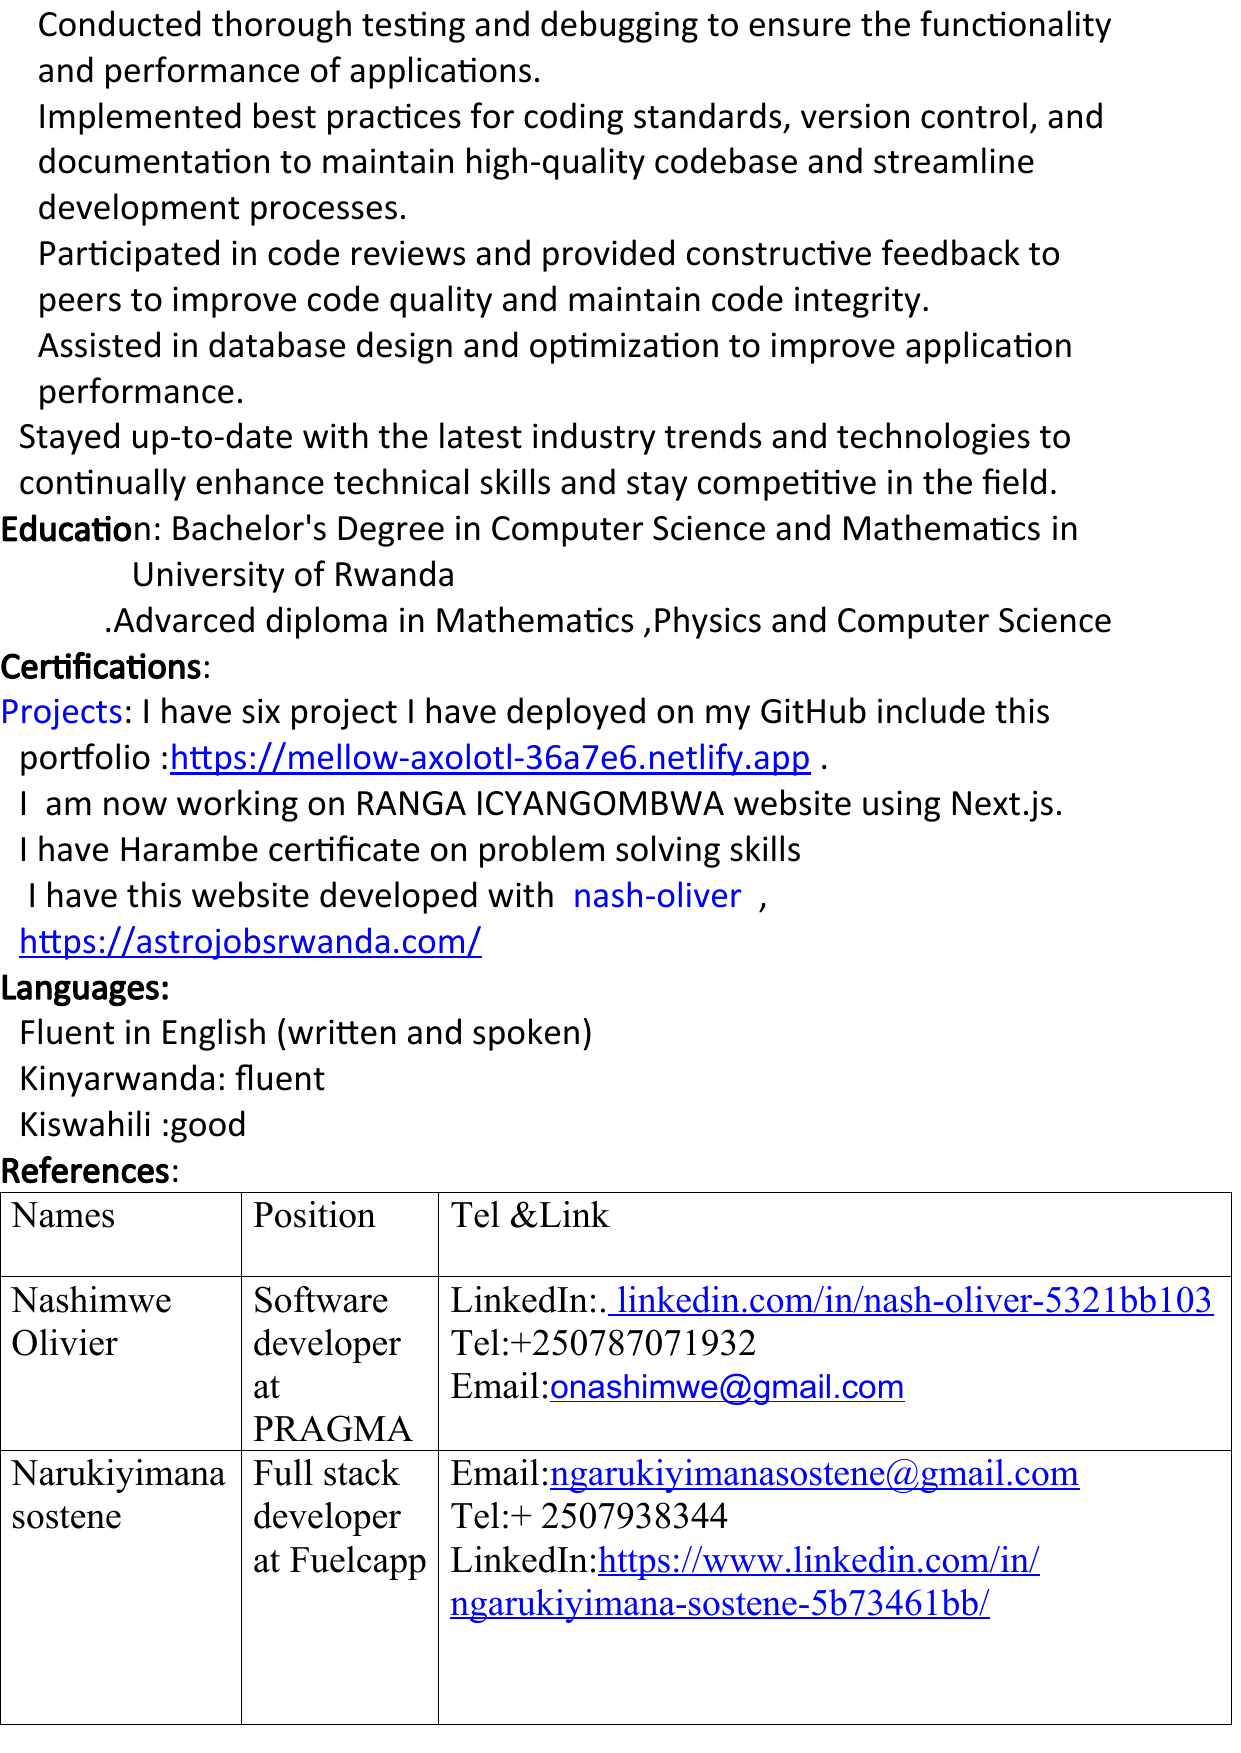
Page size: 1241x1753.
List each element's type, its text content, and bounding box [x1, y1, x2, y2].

list portfolio :https://mellow-axolotl-36a7e6.netlify.app . [0, 733, 1240, 779]
table_header Position [242, 1193, 438, 1276]
list performance. [0, 367, 1240, 412]
list University of Rwanda [0, 550, 1240, 596]
list Implemented best practices for coding standards, version control, and [0, 92, 1240, 137]
list documentation to maintain high-quality codebase and streamline [0, 137, 1240, 183]
list development processes. [0, 183, 1240, 229]
list References: [0, 1146, 1240, 1192]
list Participated in code reviews and provided constructive feedback to [0, 229, 1240, 275]
list https://astrojobsrwanda.com/ [0, 917, 1240, 962]
list I am now working on RANGA ICYANGOMBWA website using Next.js. [0, 779, 1240, 825]
list Fluent in English (written and spoken) [0, 1008, 1240, 1054]
list Stayed up-to-date with the latest industry trends and technologies to [0, 412, 1240, 458]
list Languages: [0, 962, 1240, 1008]
list Conducted thorough testing and debugging to ensure the functionality [0, 0, 1240, 46]
table_cell Software developer at PRAGMA [242, 1277, 438, 1450]
table_cell Full stack developer at Fuelcapp [242, 1451, 438, 1723]
list continually enhance technical skills and stay competitive in the field. [0, 458, 1240, 504]
table_cell Email:ngarukiyimanasostene@gmail.com Tel:+ 2507938344 LinkedIn:https://www.linkedin.com/in/ngarukiyimana-sostene-5b73461bb/ [439, 1451, 1231, 1723]
table_cell LinkedIn:. linkedin.com/in/nash-oliver-5321bb103 Tel:+250787071932 Email:onashimwe@gmail.com [439, 1277, 1231, 1450]
table_header Tel &Link [439, 1193, 1231, 1276]
table_cell Narukiyimana sostene [1, 1451, 241, 1723]
list Assisted in database design and optimization to improve application [0, 321, 1240, 367]
list Projects: I have six project I have deployed on my GitHub include this [0, 687, 1240, 733]
list Education: Bachelor's Degree in Computer Science and Mathematics in [0, 504, 1240, 550]
table_header Names [1, 1193, 241, 1276]
table_cell Nashimwe Olivier [1, 1277, 241, 1450]
list Certifications: [0, 642, 1240, 687]
list I have Harambe certificate on problem solving skills [0, 825, 1240, 871]
list Kiswahili :good [0, 1100, 1240, 1146]
list Kinyarwanda: fluent [0, 1054, 1240, 1100]
list and performance of applications. [0, 46, 1240, 92]
list I have this website developed with nash-oliver , [0, 871, 1240, 917]
list .Advarced diploma in Mathematics ,Physics and Computer Science [0, 596, 1240, 642]
list peers to improve code quality and maintain code integrity. [0, 275, 1240, 321]
